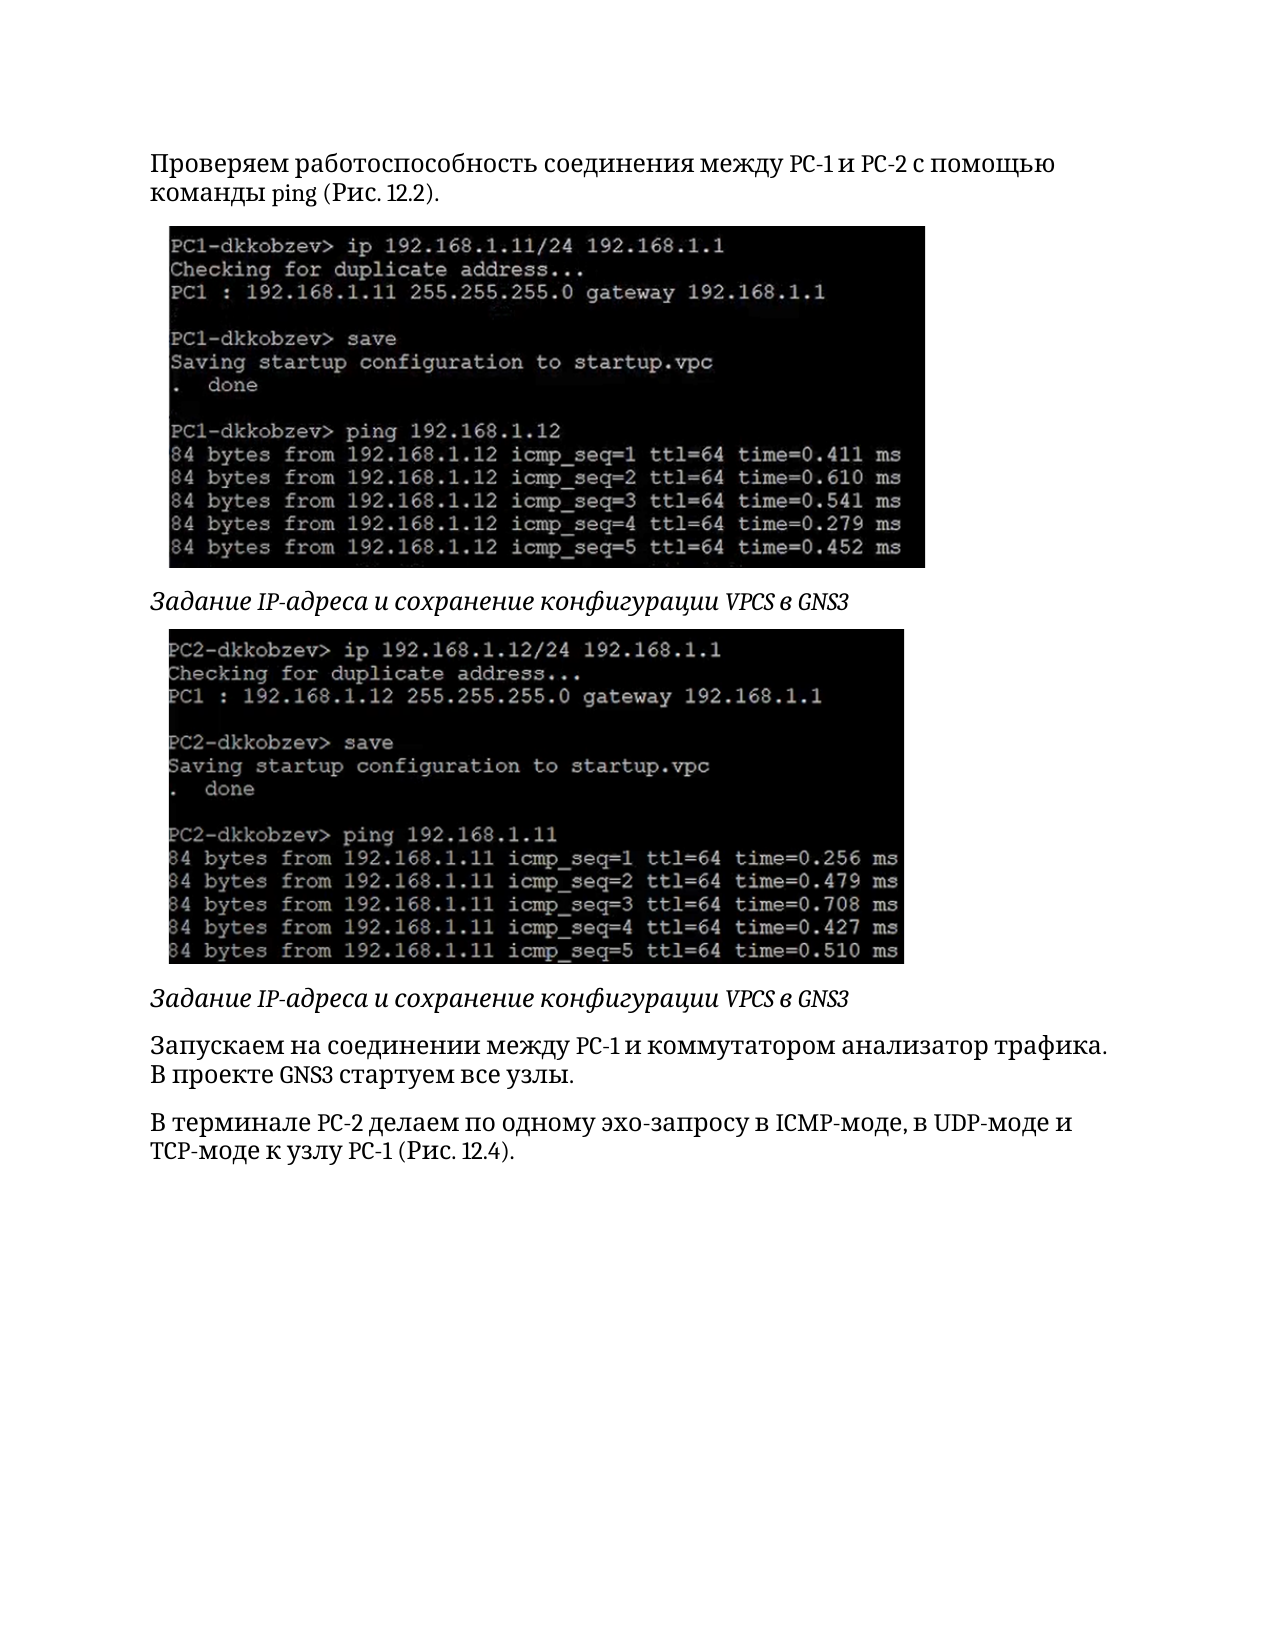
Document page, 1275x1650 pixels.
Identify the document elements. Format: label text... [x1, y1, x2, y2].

text В терминале PC-2 делаем по одному эхо-запросу в ICMP-моде, в UDP-моде и TCP-моде к узлу PC-1 (Рис. 12.4). [150, 1108, 1125, 1166]
text Задание IP-адреса и сохранение конфигурации VPCS в GNS3 [150, 588, 1125, 617]
text Проверяем работоспособность соединения между PC-1 и PC-2 с помощью команды ping (Рис. 12.2). [150, 150, 1125, 207]
text Запускаем на соединении между PC-1 и коммутатором анализатор трафика. В проекте GNS3 стартуем все узлы. [150, 1032, 1125, 1090]
text Задание IP-адреса и сохранение конфигурации VPCS в GNS3 [150, 985, 1125, 1013]
picture [168, 629, 905, 964]
picture [168, 226, 926, 568]
